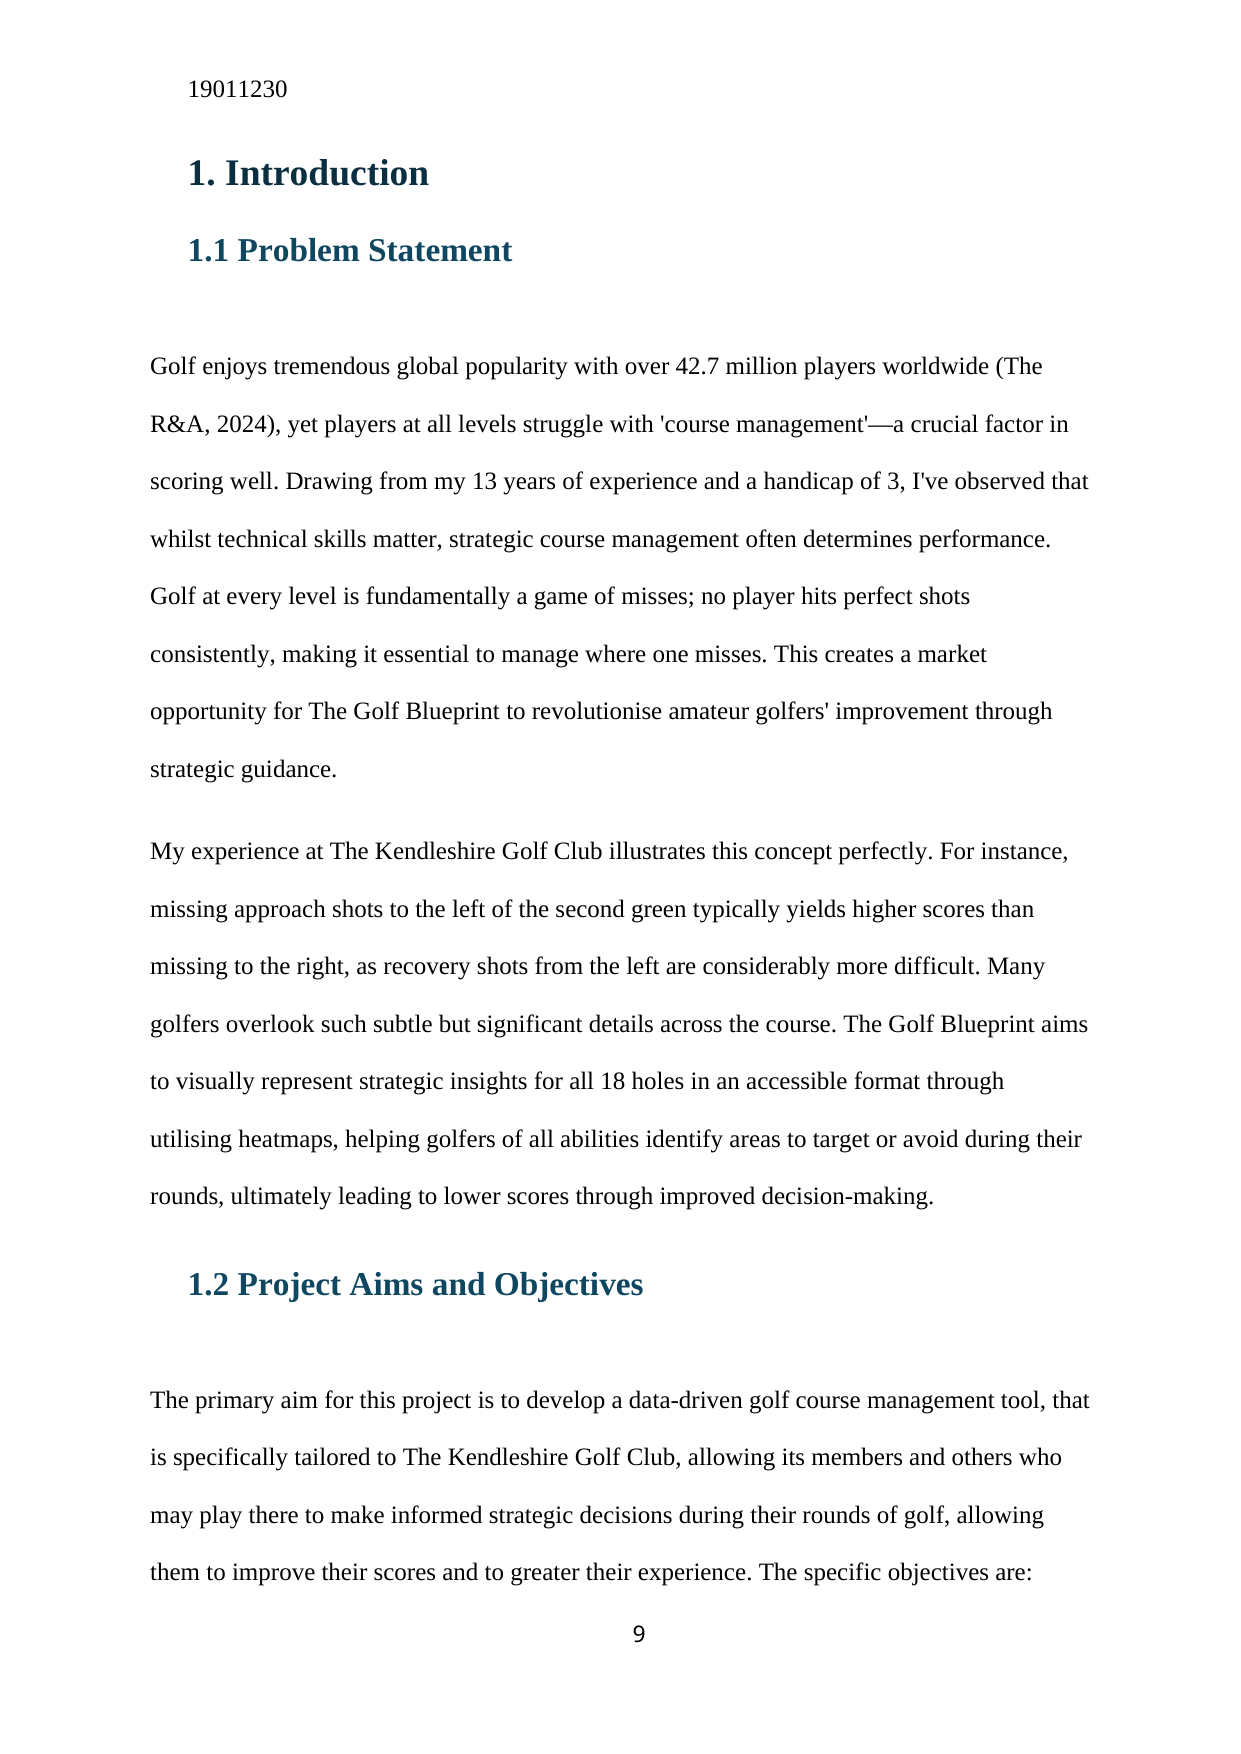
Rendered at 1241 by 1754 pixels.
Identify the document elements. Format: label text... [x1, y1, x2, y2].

subtitle 1. Introduction [150, 150, 1090, 193]
text The primary aim for this project is to develop a data-driven golf course management tool, that is specifically tailored to The Kendleshire Golf Club, allowing its members and others who may play there to make informed strategic decisions during their rounds of golf, allowing them to improve their scores and to greater their experience. The specific objectives are: [150, 1385, 1090, 1586]
text Golf enjoys tremendous global popularity with over 42.7 million players worldwide (The R&A, 2024), yet players at all levels struggle with 'course management'—a crucial factor in scoring well. Drawing from my 13 years of experience and a handicap of 3, I've observed that whilst technical skills matter, strategic course management often determines performance. Golf at every level is fundamentally a game of misses; no player hits perfect shots consistently, making it essential to manage where one misses. This creates a market opportunity for The Golf Blueprint to revolutionise amateur golfers' improvement through strategic guidance. [150, 351, 1090, 783]
subtitle 1.1 Problem Statement [150, 231, 1090, 269]
text My experience at The Kendleshire Golf Club illustrates this concept perfectly. For instance, missing approach shots to the left of the second green typically yields higher scores than missing to the right, as recovery shots from the left are considerably more difficult. Many golfers overlook such subtle but significant details across the course. The Golf Blueprint aims to visually represent strategic insights for all 18 holes in an accessible format through utilising heatmaps, helping golfers of all abilities identify areas to target or avoid during their rounds, ultimately leading to lower scores through improved decision-making. [150, 836, 1090, 1210]
subtitle 1.2 Project Aims and Objectives [150, 1264, 1090, 1302]
